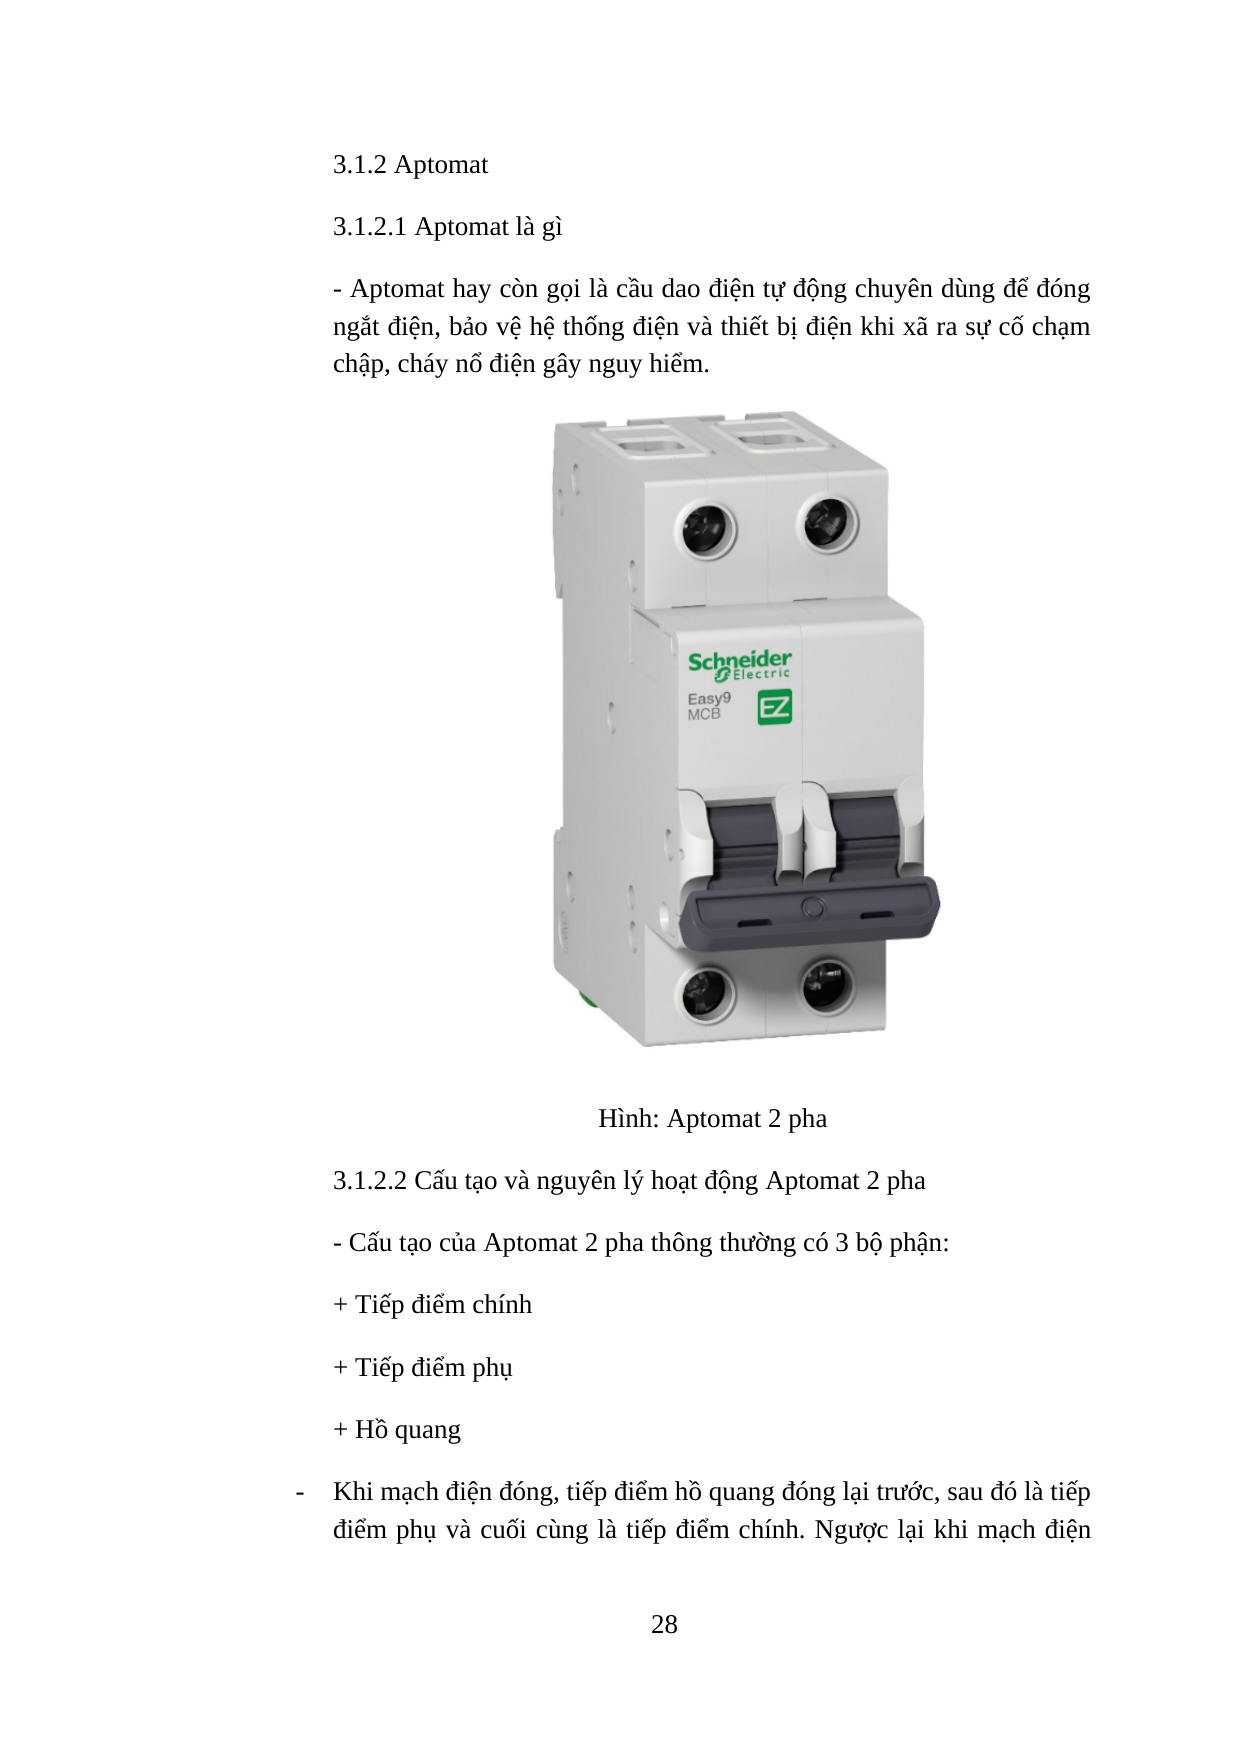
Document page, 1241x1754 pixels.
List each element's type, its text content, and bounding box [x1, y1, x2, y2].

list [295, 1476, 1092, 1544]
text + Hồ quang [333, 1413, 1092, 1444]
text + Tiếp điểm phụ [333, 1351, 1092, 1382]
text - Aptomat hay còn gọi là cầu dao điện tự động chuyên dùng để đóng ngắt điện, bảo vệ hệ thống điện và thiết bị điện khi xã ra sự cố chạm chập, cháy nổ điện gây nguy hiểm. [333, 272, 1092, 378]
text 3.1.2.1 Aptomat là gì [333, 210, 1092, 241]
text 3.1.2 Aptomat [333, 148, 1092, 179]
text - Cấu tạo của Aptomat 2 pha thông thường có 3 bộ phận: [333, 1226, 1092, 1257]
text + Tiếp điểm chính [333, 1289, 1092, 1320]
picture [510, 394, 980, 1065]
text 3.1.2.2 Cấu tạo và nguyên lý hoạt động Aptomat 2 pha [333, 1164, 1092, 1195]
